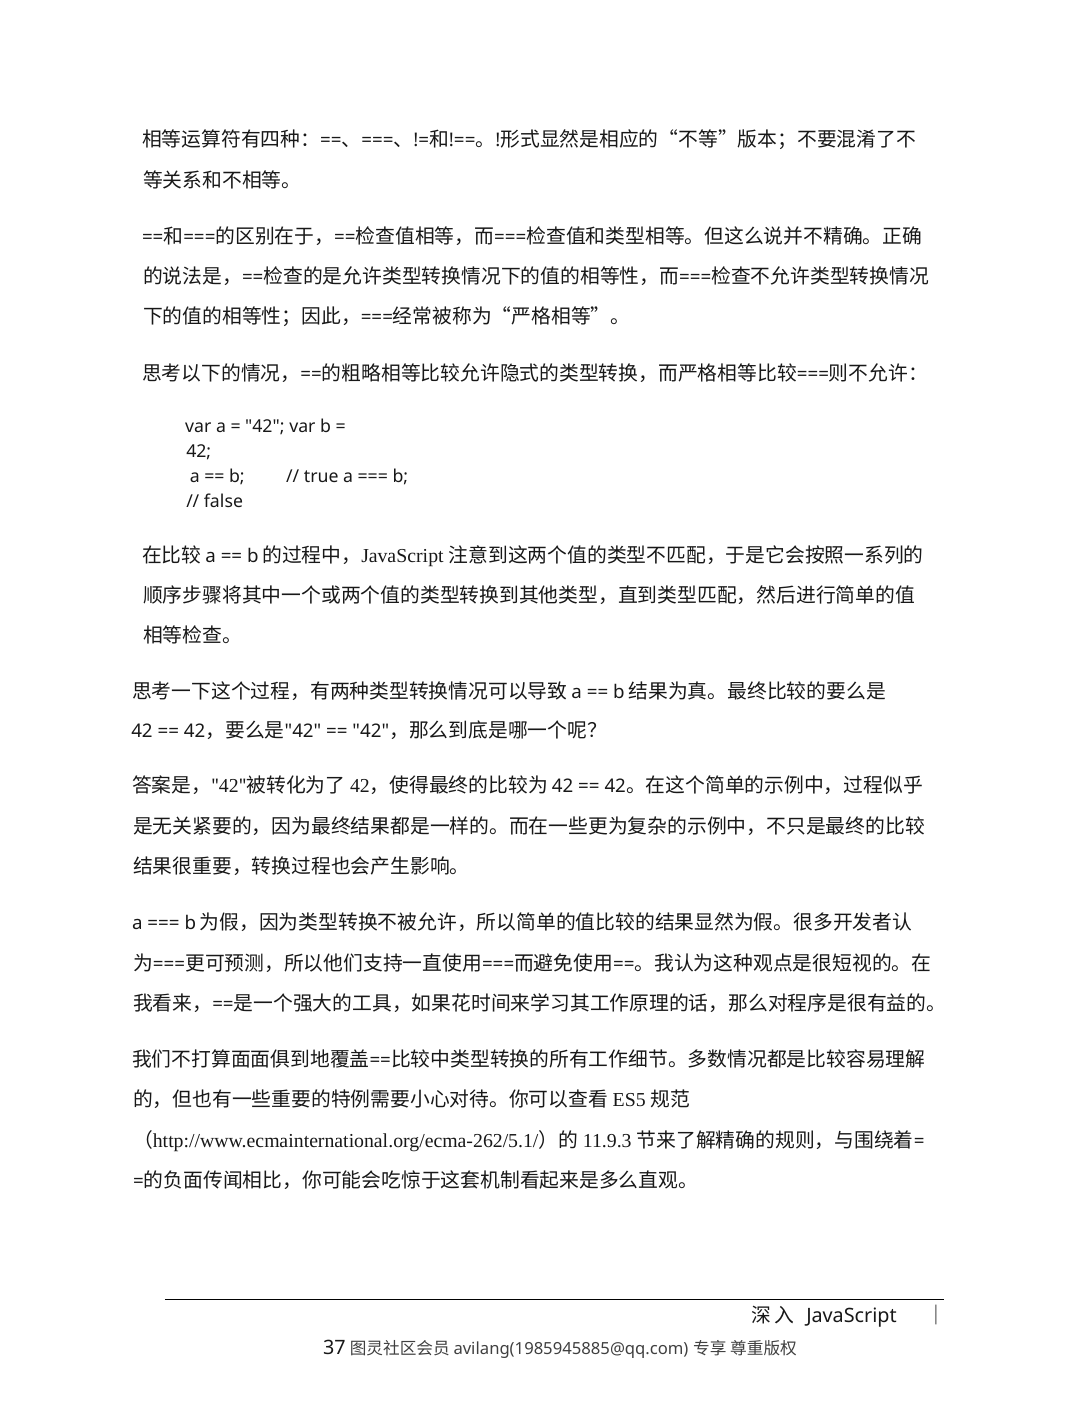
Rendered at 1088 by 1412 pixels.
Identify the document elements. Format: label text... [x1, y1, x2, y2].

text a == b; // true a === b; // false [185, 464, 408, 513]
text 相等运算符有四种：==、===、!=和!==。!形式显然是相应的“不等”版本；不要混淆了不等关系和不相等。 [142, 124, 932, 193]
text 思考以下的情况，==的粗略相等比较允许隐式的类型转换，而严格相等比较===则不允许： [142, 357, 932, 386]
text ==和===的区别在于，==检查值相等，而===检查值和类型相等。但这么说并不精确。正确的说法是，==检查的是允许类型转换情况下的值的相等性，而===检查不允许类型转换情况下的值的相等性；因此，===经常被称为“严格相等”。 [142, 220, 932, 330]
text 思考一下这个过程，有两种类型转换情况可以导致a == b结果为真。最终比较的要么是 [132, 676, 932, 704]
text var a = "42"; var b = 42; [185, 413, 346, 462]
text 在比较a == b的过程中，JavaScript 注意到这两个值的类型不匹配，于是它会按照一系列的顺序步骤将其中一个或两个值的类型转换到其他类型，直到类型匹配，然后进行简单的值相等检查。 [142, 539, 932, 648]
text 42 == 42，要么是"42" == "42"，那么到底是哪一个呢？ [131, 714, 932, 743]
text 答案是，"42"被转化为了 42，使得最终的比较为42 == 42。在这个简单的示例中，过程似乎是无关紧要的，因为最终结果都是一样的。而在一些更为复杂的示例中，不只是最终的比较结果很重要，转换过程也会产生影响。 [132, 770, 932, 879]
text 我们不打算面面俱到地覆盖==比较中类型转换的所有工作细节。多数情况都是比较容易理解的，但也有一些重要的特例需要小心对待。你可以查看 ES5 规范（http://www.ecmainternational.org/ecma-262/5.1/）的 11.9.3 节来了解精确的规则，与围绕着==的负面传闻相比，你可能会吃惊于这套机制看起来是多么直观。 [132, 1043, 932, 1193]
text a === b为假，因为类型转换不被允许，所以简单的值比较的结果显然为假。很多开发者认为===更可预测，所以他们支持一直使用===而避免使用==。我认为这种观点是很短视的。在我看来，==是一个强大的工具，如果花时间来学习其工作原理的话，那么对程序是很有益的。 [132, 907, 932, 1016]
